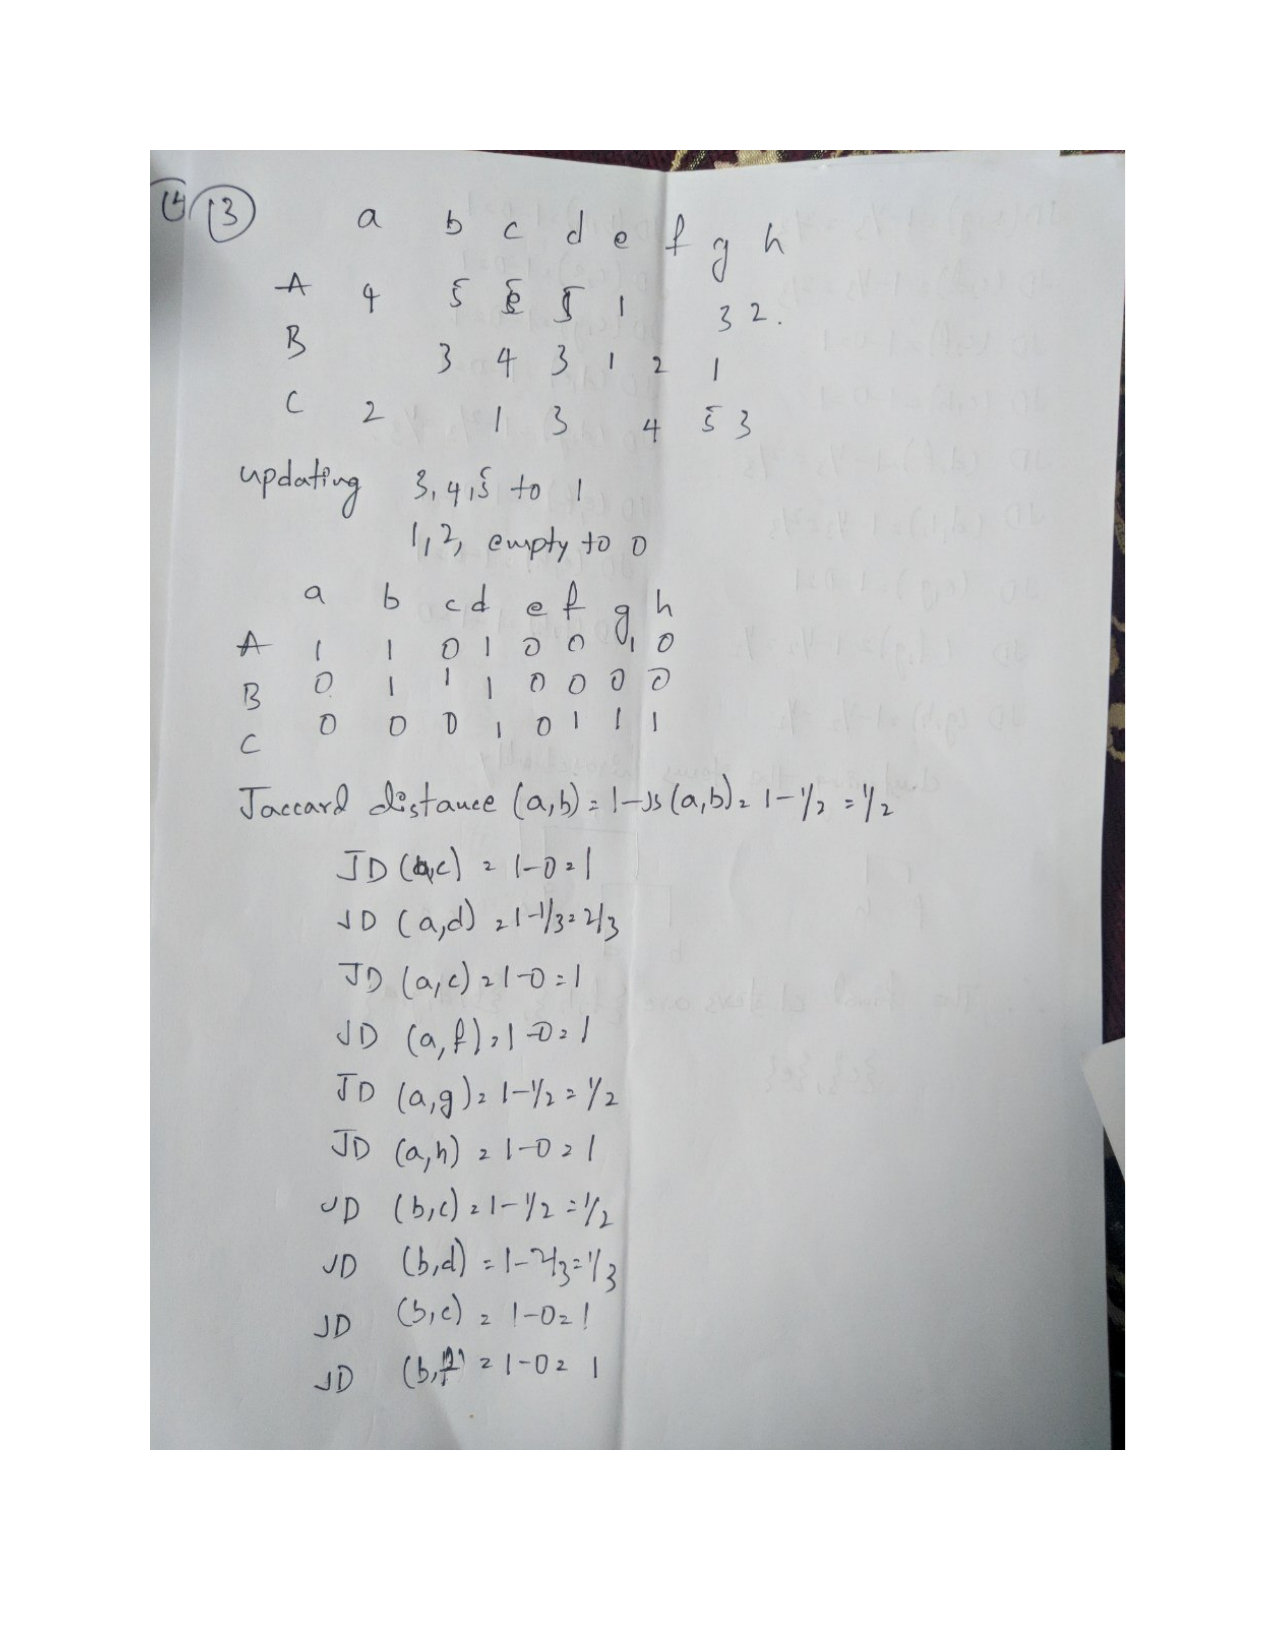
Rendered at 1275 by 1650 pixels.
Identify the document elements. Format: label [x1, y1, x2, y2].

picture [150, 150, 1125, 1450]
